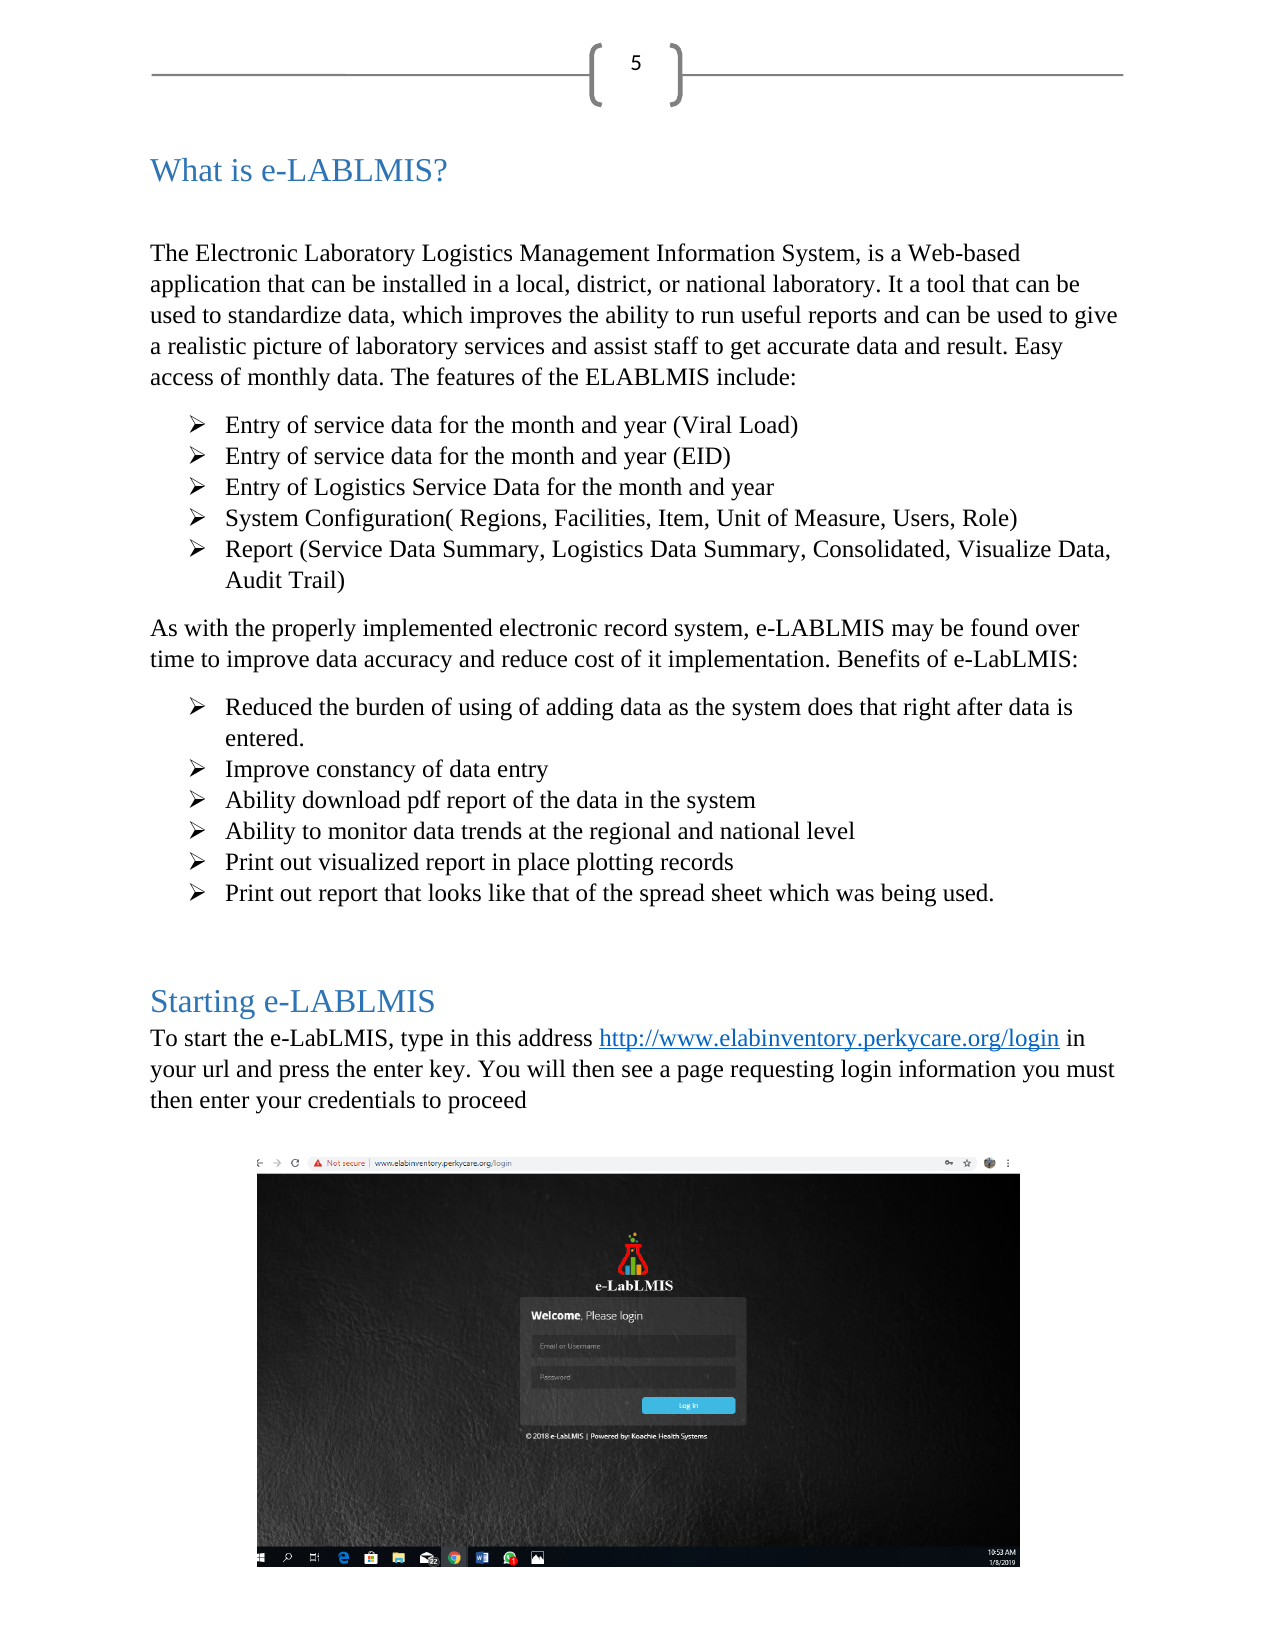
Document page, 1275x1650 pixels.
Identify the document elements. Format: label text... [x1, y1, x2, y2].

list Ability download pdf report of the data in the system [187, 785, 1125, 814]
list Reduced the burden of using of adding data as the system does that right after data is entered. [187, 692, 1125, 752]
subtitle What is e-LABLMIS? [150, 150, 1125, 188]
list Print out visualized report in place plotting records [187, 847, 1125, 876]
list Ability to monitor data trends at the regional and national level [187, 816, 1125, 845]
subtitle Starting e-LABLMIS [150, 982, 1125, 1020]
list Entry of Logistics Service Data for the month and year [187, 472, 1125, 501]
text To start the e-LabLMIS, type in this address http://www.elabinventory.perkycare.org/login in your url and press the enter key. You will then see a page requesting login information you must then enter your credentials to proceed [150, 1023, 1125, 1114]
text The Electronic Laboratory Logistics Management Information System, is a Web-based application that can be installed in a local, district, or national laboratory. It a tool that can be used to standardize data, which improves the ability to run useful reports and can be used to give a realistic picture of laboratory services and assist staff to get accurate data and result. Easy access of monthly data. The features of the ELABLMIS include: [150, 238, 1125, 391]
picture [257, 1157, 1020, 1567]
text As with the properly implemented electronic record system, e-LABLMIS may be found over time to improve data accuracy and reduce cost of it implementation. Benefits of e-LabLMIS: [150, 613, 1125, 673]
list Improve constancy of data entry [187, 754, 1125, 783]
list Entry of service data for the month and year (Viral Load) [187, 410, 1125, 439]
list Entry of service data for the month and year (EID) [187, 441, 1125, 470]
list System Configuration( Regions, Facilities, Item, Unit of Measure, Users, Role) [187, 503, 1125, 532]
list Report (Service Data Summary, Logistics Data Summary, Consolidated, Visualize Data, Audit Trail) [187, 534, 1125, 594]
list Print out report that looks like that of the spread sheet which was being used. [187, 878, 1125, 907]
